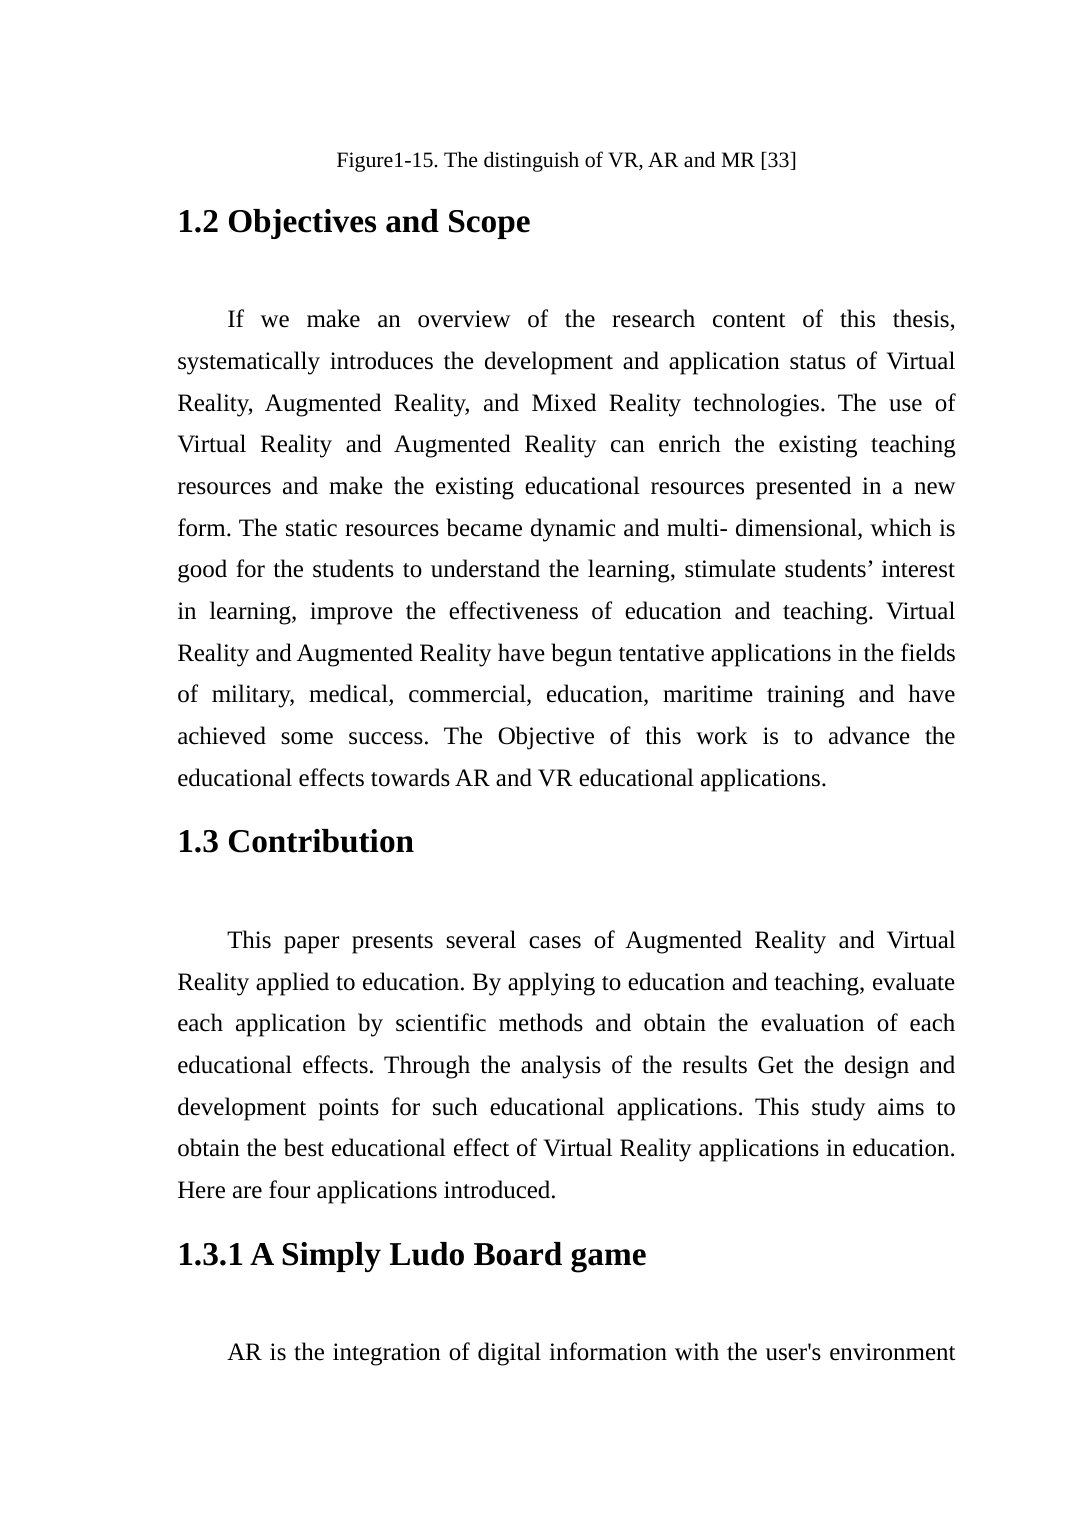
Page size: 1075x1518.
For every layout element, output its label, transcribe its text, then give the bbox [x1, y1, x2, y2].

text 1.2 Objectives and Scope [177, 201, 956, 239]
text 1.3 Contribution [177, 822, 956, 860]
text If we make an overview of the research content of this thesis, systematically introduces the development and application status of Virtual Reality, Augmented Reality, and Mixed Reality technologies. The use of Virtual Reality and Augmented Reality can enrich the existing teaching resources and make the existing educational resources presented in a new form. The static resources became dynamic and multi- dimensional, which is good for the students to understand the learning, stimulate students’ interest in learning, improve the effectiveness of education and teaching. Virtual Reality and Augmented Reality have begun tentative applications in the fields of military, medical, commercial, education, maritime training and have achieved some success. The Objective of this work is to advance the educational effects towards AR and VR educational applications. [177, 294, 956, 794]
text 1.3.1 A Simply Ludo Board game [177, 1234, 956, 1272]
text Figure1-15. The distinguish of VR, AR and MR [33] [177, 147, 956, 172]
text This paper presents several cases of Augmented Reality and Virtual Reality applied to education. By applying to education and teaching, evaluate each application by scientific methods and obtain the evaluation of each educational effects. Through the analysis of the results Get the design and development points for such educational applications. This study aims to obtain the best educational effect of Virtual Reality applications in education. Here are four applications introduced. [177, 915, 956, 1207]
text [177, 1327, 956, 1368]
